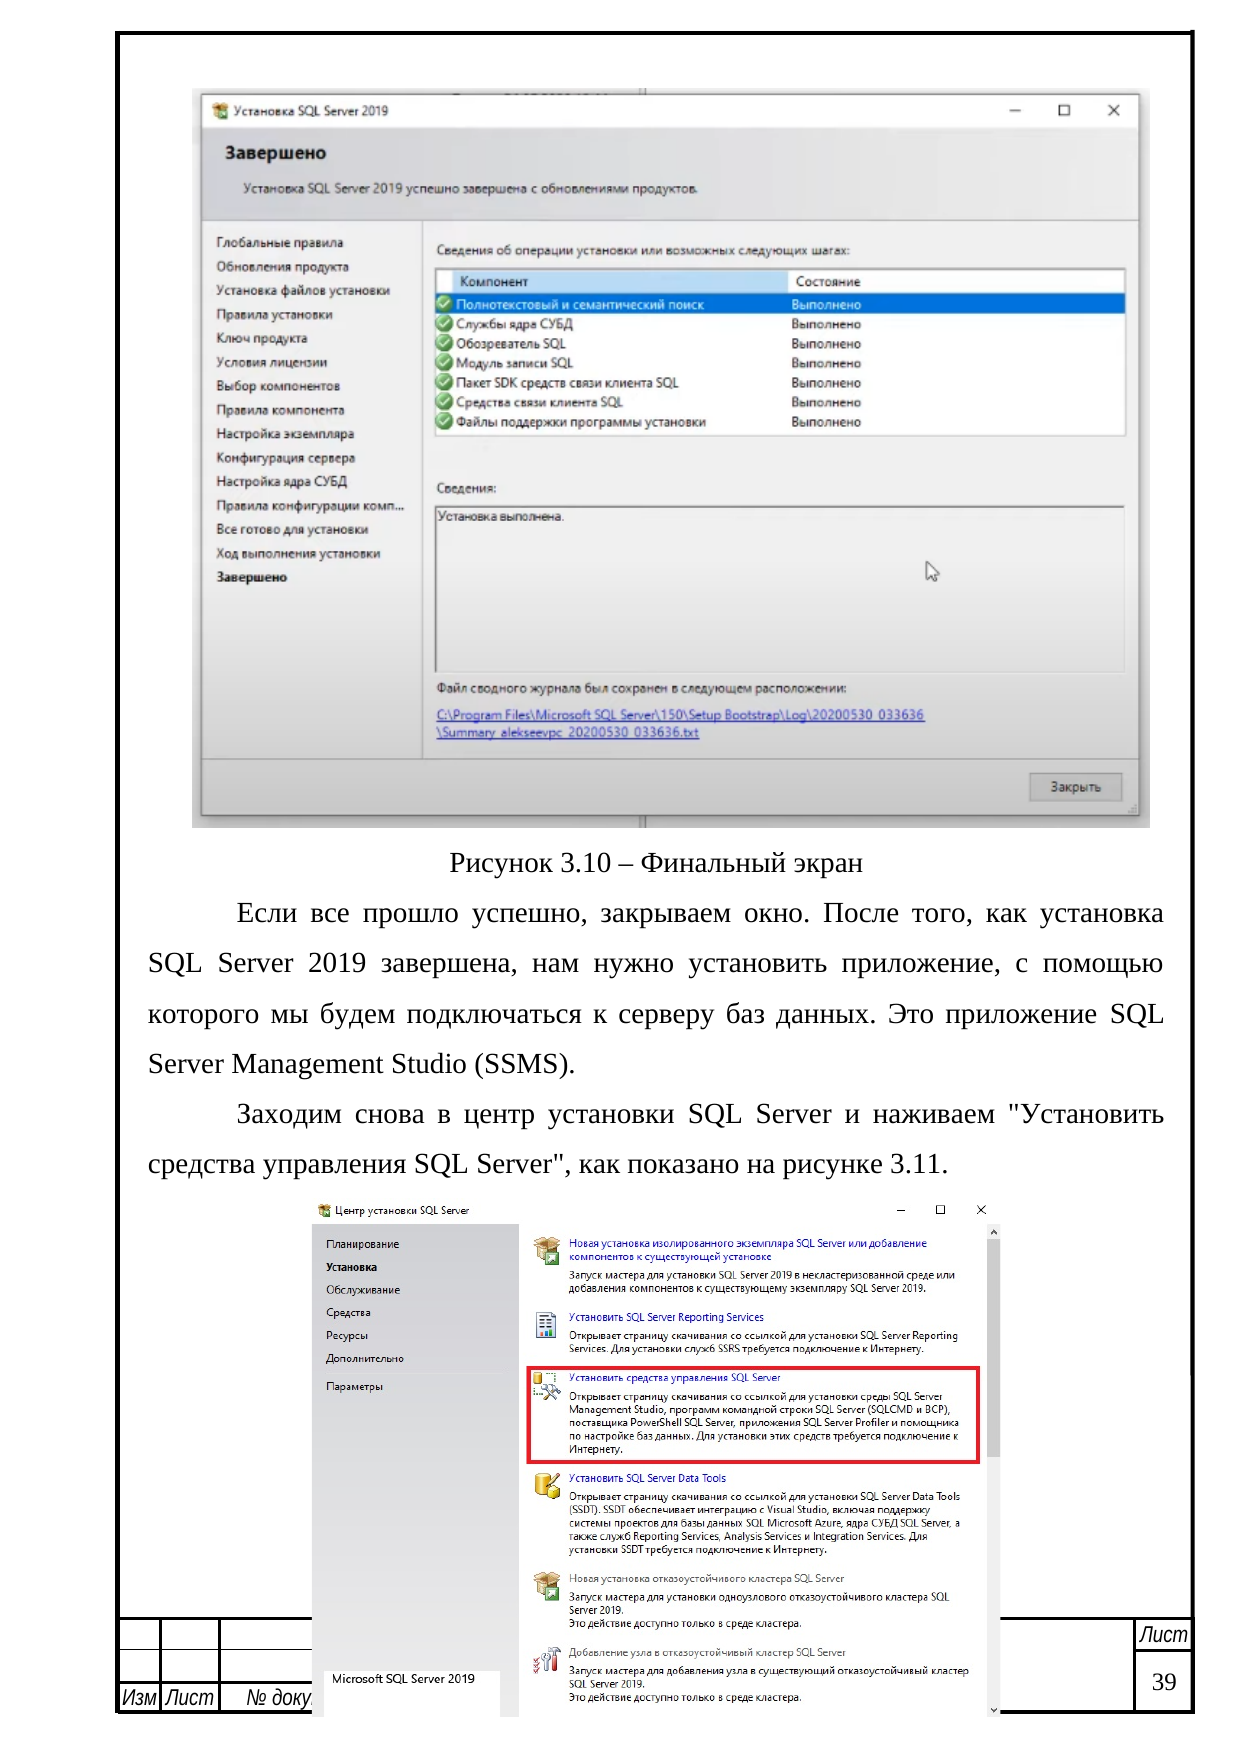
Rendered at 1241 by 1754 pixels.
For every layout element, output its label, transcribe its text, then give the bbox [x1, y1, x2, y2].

text Если все прошло успешно, закрываем окно. После того, как установка SQL Server 2019 завершена, нам нужно установить приложение, с помощью которого мы будем подключаться к серверу баз данных. Это приложение SQL Server Management Studio (SSMS). [148, 895, 1164, 1079]
picture [192, 88, 1150, 828]
text Заходим снова в центр установки SQL Server и наживаем "Установить средства управления SQL Server", как показано на рисунке 3.11. [148, 1096, 1164, 1180]
text Рисунок 3.10 – Финальный экран [118, 845, 1194, 878]
picture [311, 1198, 1001, 1717]
